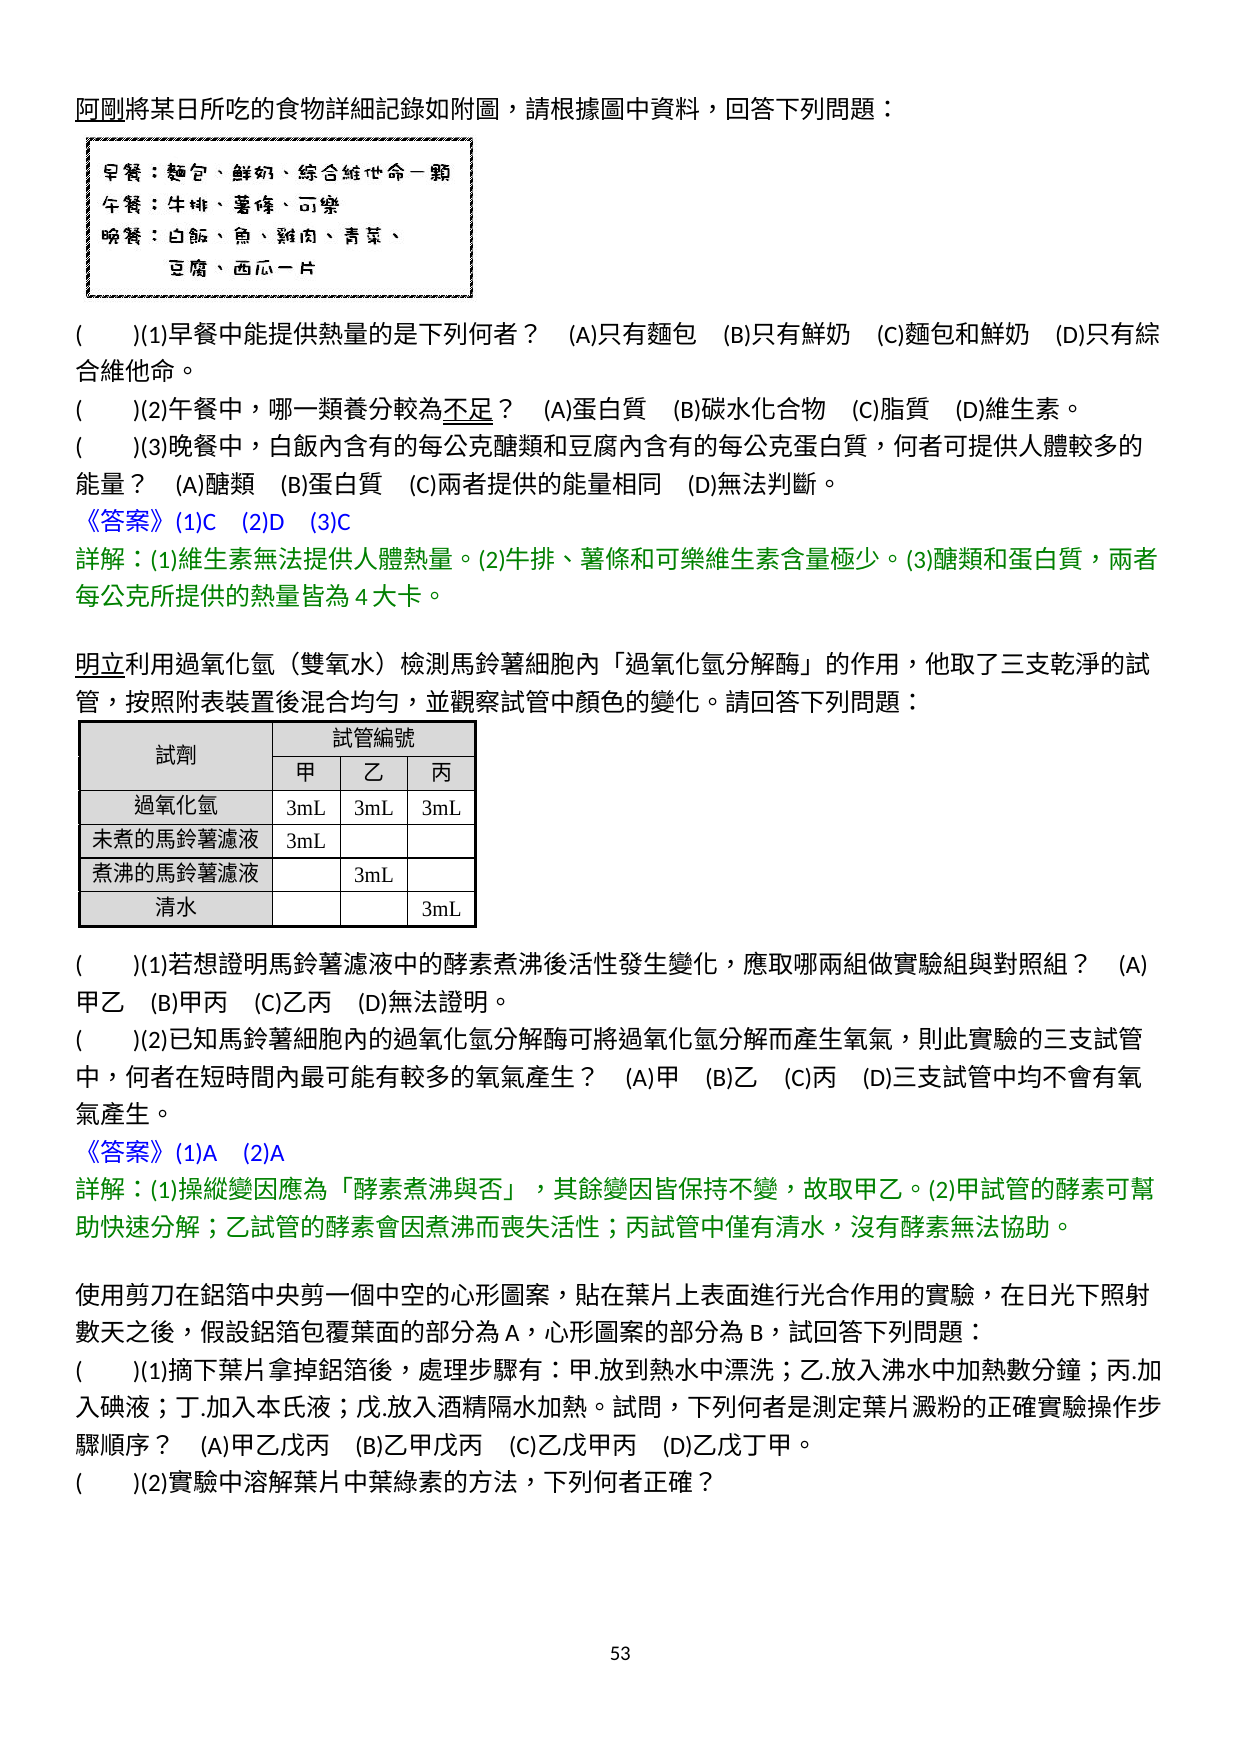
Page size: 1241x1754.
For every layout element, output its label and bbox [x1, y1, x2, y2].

picture [75, 126, 483, 308]
